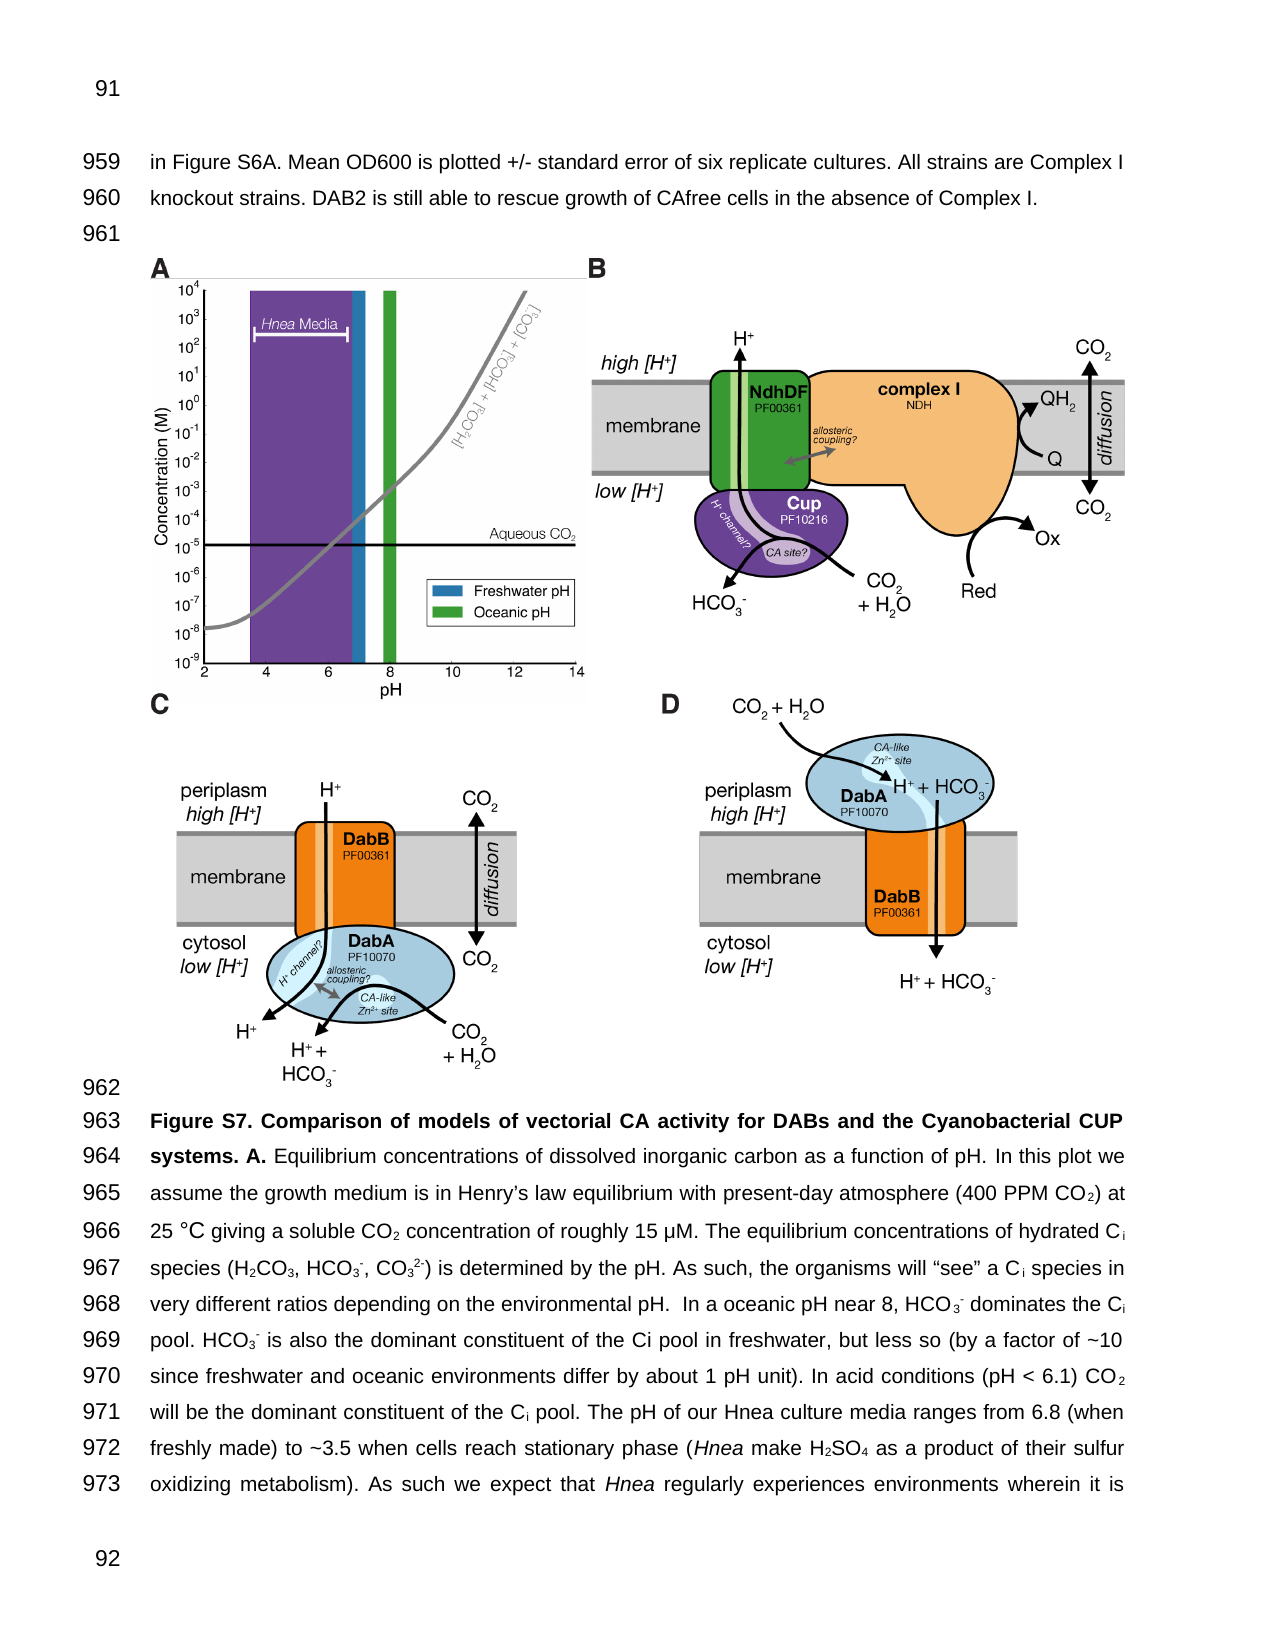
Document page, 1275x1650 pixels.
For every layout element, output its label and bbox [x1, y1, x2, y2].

text [150, 1108, 1125, 1495]
picture [150, 257, 1125, 1096]
text [150, 150, 1125, 210]
